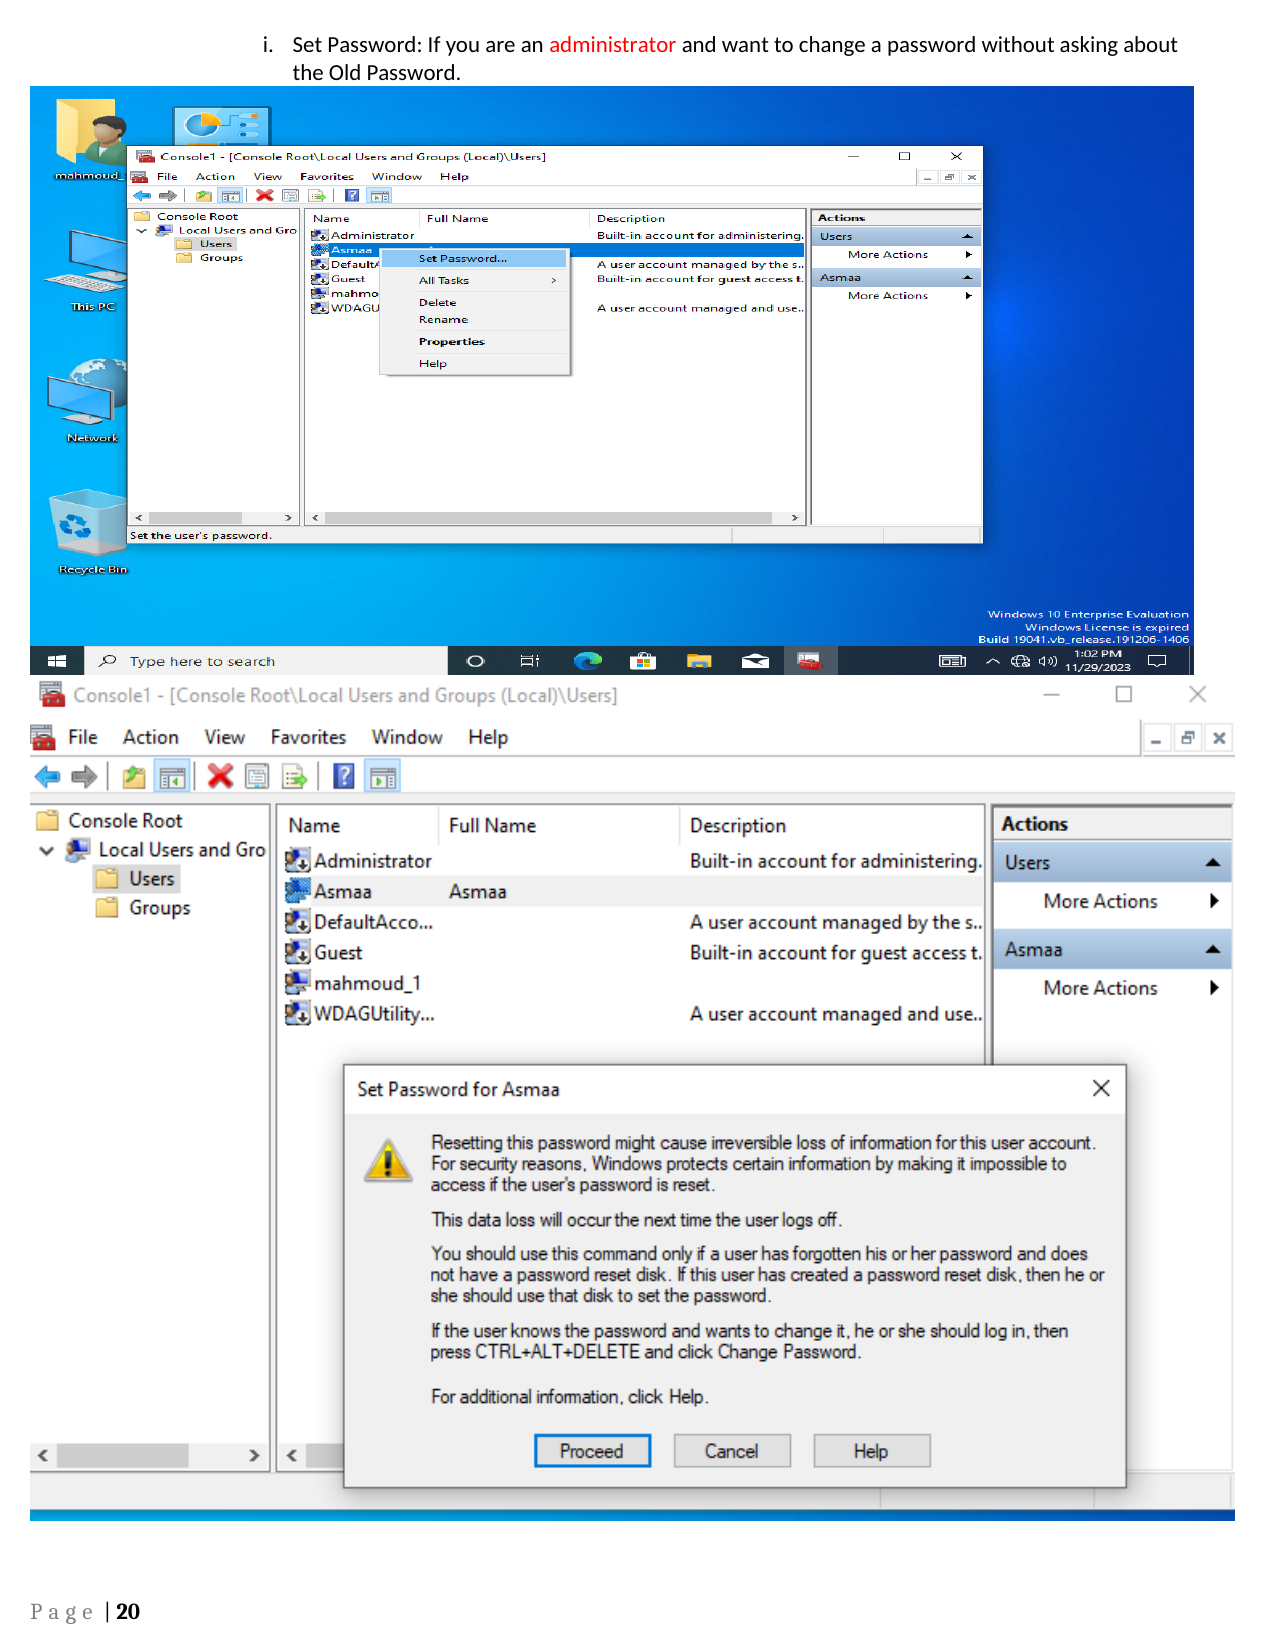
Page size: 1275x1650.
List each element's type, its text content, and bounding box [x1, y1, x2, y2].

picture [74, 304, 90, 309]
picture [99, 304, 108, 309]
picture [65, 173, 89, 178]
picture [30, 86, 1235, 1521]
picture [60, 567, 72, 572]
list Set Password: If you are an administrator and want to change a password without asking about the Old Password. [274, 30, 1200, 86]
picture [68, 435, 90, 440]
picture [109, 567, 122, 572]
picture [92, 173, 117, 178]
